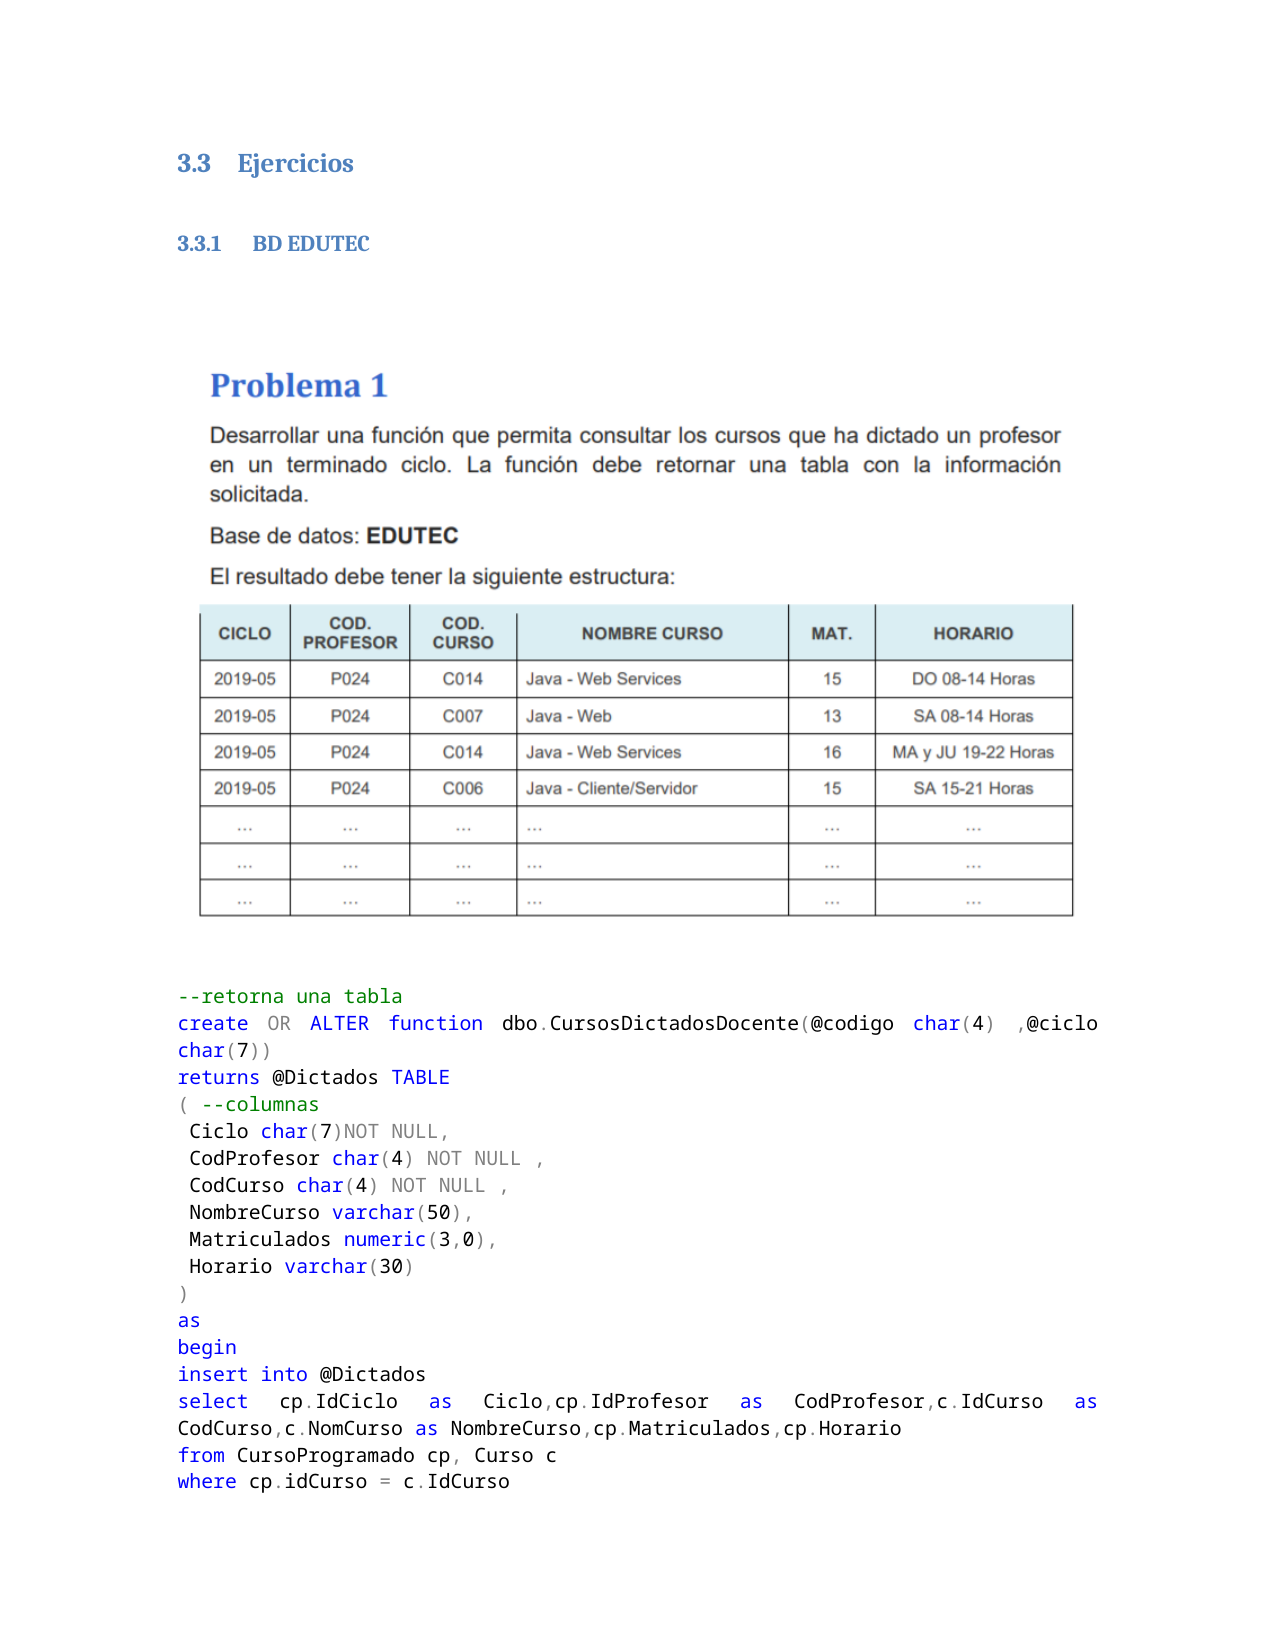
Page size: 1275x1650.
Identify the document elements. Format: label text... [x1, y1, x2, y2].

text as [177, 1306, 1098, 1333]
text begin [177, 1333, 1098, 1360]
text where cp.idCurso = c.IdCurso [177, 1468, 1098, 1495]
text ( --columnas [177, 1090, 1098, 1117]
picture [177, 357, 1098, 935]
text returns @Dictados TABLE [177, 1063, 1098, 1090]
text CodProfesor char(4) NOT NULL , [177, 1144, 1098, 1171]
text --retorna una tabla [177, 982, 1098, 1009]
text select cp.IdCiclo as Ciclo,cp.IdProfesor as CodProfesor,c.IdCurso as CodCurso,c.NomCurso as NombreCurso,cp.Matriculados,cp.Horario [177, 1387, 1098, 1441]
text create OR ALTER function dbo.CursosDictadosDocente(@codigo char(4) ,@ciclo char(7)) [177, 1009, 1098, 1063]
text Matriculados numeric(3,0), [177, 1225, 1098, 1252]
text ) [177, 1279, 1098, 1306]
text from CursoProgramado cp, Curso c [177, 1441, 1098, 1468]
text Ciclo char(7)NOT NULL, [177, 1117, 1098, 1144]
text CodCurso char(4) NOT NULL , [177, 1171, 1098, 1198]
text insert into @Dictados [177, 1360, 1098, 1387]
subtitle Ejercicios [177, 148, 1098, 179]
subtitle BD EDUTEC [177, 231, 1098, 257]
text NombreCurso varchar(50), [177, 1198, 1098, 1225]
text Horario varchar(30) [177, 1252, 1098, 1279]
